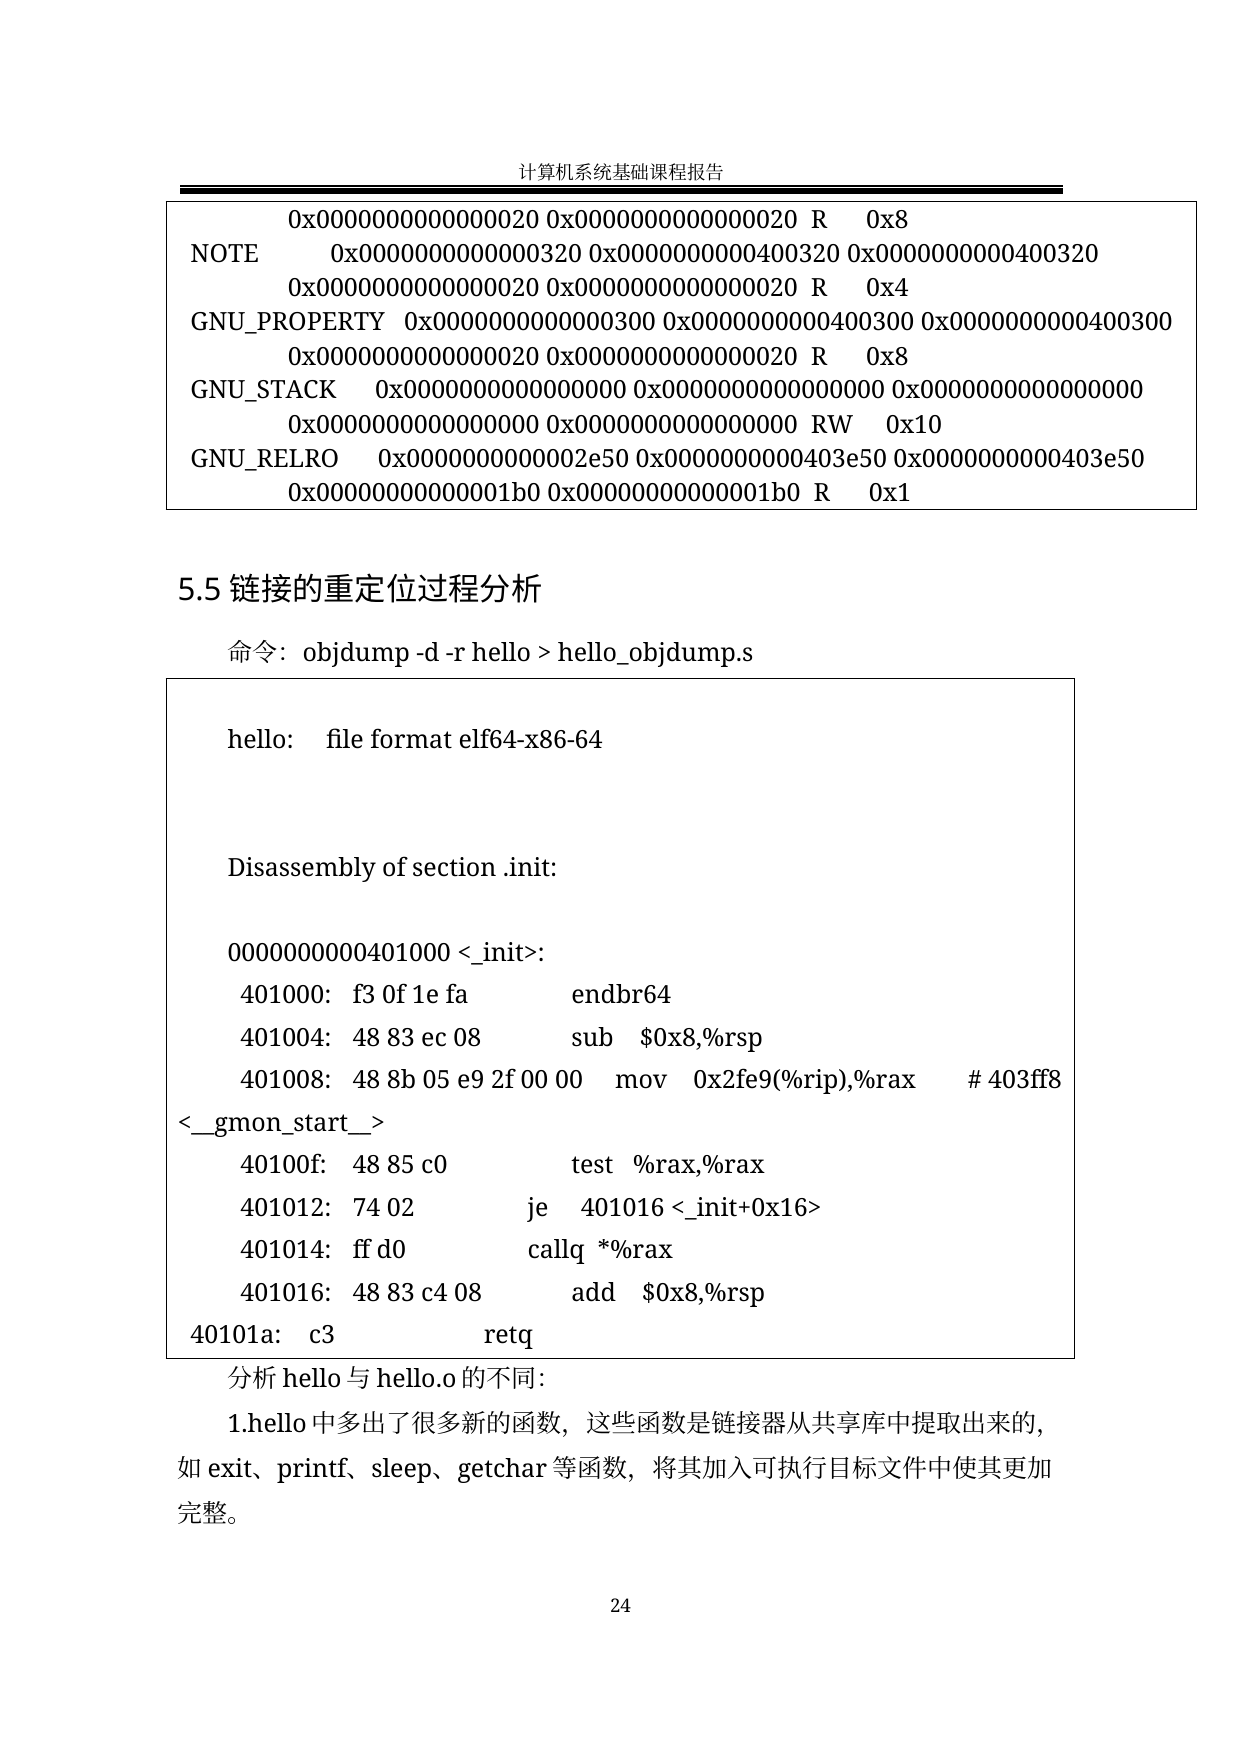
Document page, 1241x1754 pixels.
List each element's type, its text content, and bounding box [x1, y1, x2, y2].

text 1.hello中多出了很多新的函数，这些函数是链接器从共享库中提取出来的，如exit、printf、sleep、getchar等函数，将其加入可执行目标文件中使其更加完整。 [177, 1404, 1063, 1530]
table_header hello: file format elf64-x86-64 Disassembly of section .init: 0000000000401000 <_init>: 401000: f3 0f 1e fa endbr64 401004: 48 83 ec 08 sub $0x8,%rsp 401008: 48 8b 05 e9 2f 00 00 mov 0x2fe9(%rip),%rax # 403ff8 <__gmon_start__> 40100f: 48 85 c0 test %rax,%rax 401012: 74 02 je 401016 <_init+0x16> 401014: ff d0 callq *%rax 401016: 48 83 c4 08 add $0x8,%rsp 40101a: c3 retq [167, 679, 1074, 1358]
text 命令：objdump -d -r hello > hello_objdump.s [177, 633, 1063, 669]
text 分析hello与hello.o的不同： [177, 1359, 1063, 1395]
subtitle 5.5 链接的重定位过程分析 [177, 568, 1063, 608]
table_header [167, 202, 1196, 508]
